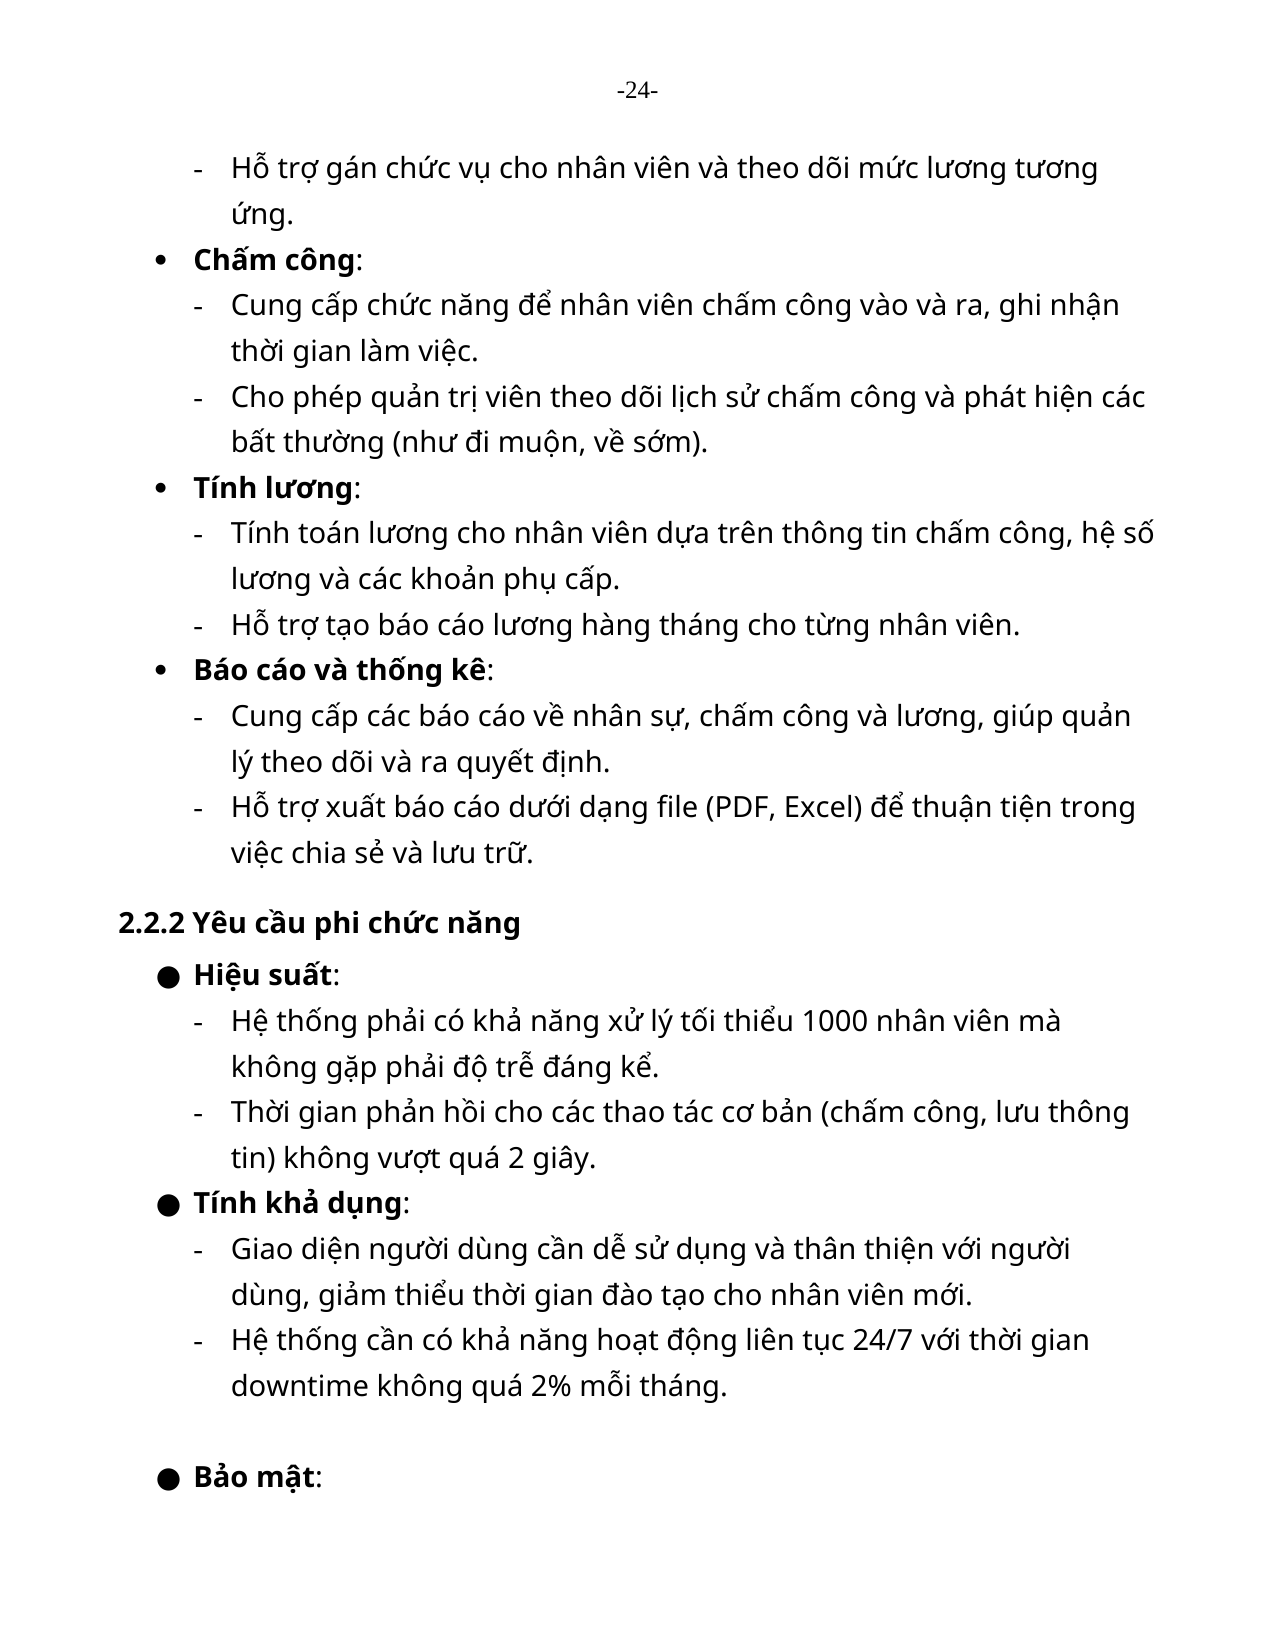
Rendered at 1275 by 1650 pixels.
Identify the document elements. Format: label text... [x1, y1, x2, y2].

subtitle 2.2.2 Yêu cầu phi chức năng [118, 903, 1157, 942]
list Báo cáo và thống kê: [156, 649, 1157, 689]
list Giao diện người dùng cần dễ sử dụng và thân thiện với người dùng, giảm thiểu thời gian đào tạo cho nhân viên mới. [193, 1228, 1157, 1314]
list Cho phép quản trị viên theo dõi lịch sử chấm công và phát hiện các bất thường (như đi muộn, về sớm). [193, 376, 1157, 461]
list Cung cấp chức năng để nhân viên chấm công vào và ra, ghi nhận thời gian làm việc. [193, 284, 1157, 370]
list Hỗ trợ tạo báo cáo lương hàng tháng cho từng nhân viên. [193, 604, 1157, 644]
list Tính khả dụng: [156, 1183, 1157, 1222]
list Hiệu suất: [156, 954, 1157, 994]
list Hệ thống phải có khả năng xử lý tối thiểu 1000 nhân viên mà không gặp phải độ trễ đáng kể. [193, 1000, 1157, 1086]
list Hỗ trợ xuất báo cáo dưới dạng file (PDF, Excel) để thuận tiện trong việc chia sẻ và lưu trữ. [193, 786, 1157, 872]
list Cung cấp các báo cáo về nhân sự, chấm công và lương, giúp quản lý theo dõi và ra quyết định. [193, 695, 1157, 781]
list Tính lương: [156, 467, 1157, 507]
list Hệ thống cần có khả năng hoạt động liên tục 24/7 với thời gian downtime không quá 2% mỗi tháng. [193, 1319, 1157, 1405]
list Bảo mật: [156, 1456, 1157, 1496]
list Chấm công: [156, 239, 1157, 279]
list Hỗ trợ gán chức vụ cho nhân viên và theo dõi mức lương tương ứng. [193, 148, 1157, 233]
list Thời gian phản hồi cho các thao tác cơ bản (chấm công, lưu thông tin) không vượt quá 2 giây. [193, 1091, 1157, 1177]
list Tính toán lương cho nhân viên dựa trên thông tin chấm công, hệ số lương và các khoản phụ cấp. [193, 513, 1157, 598]
